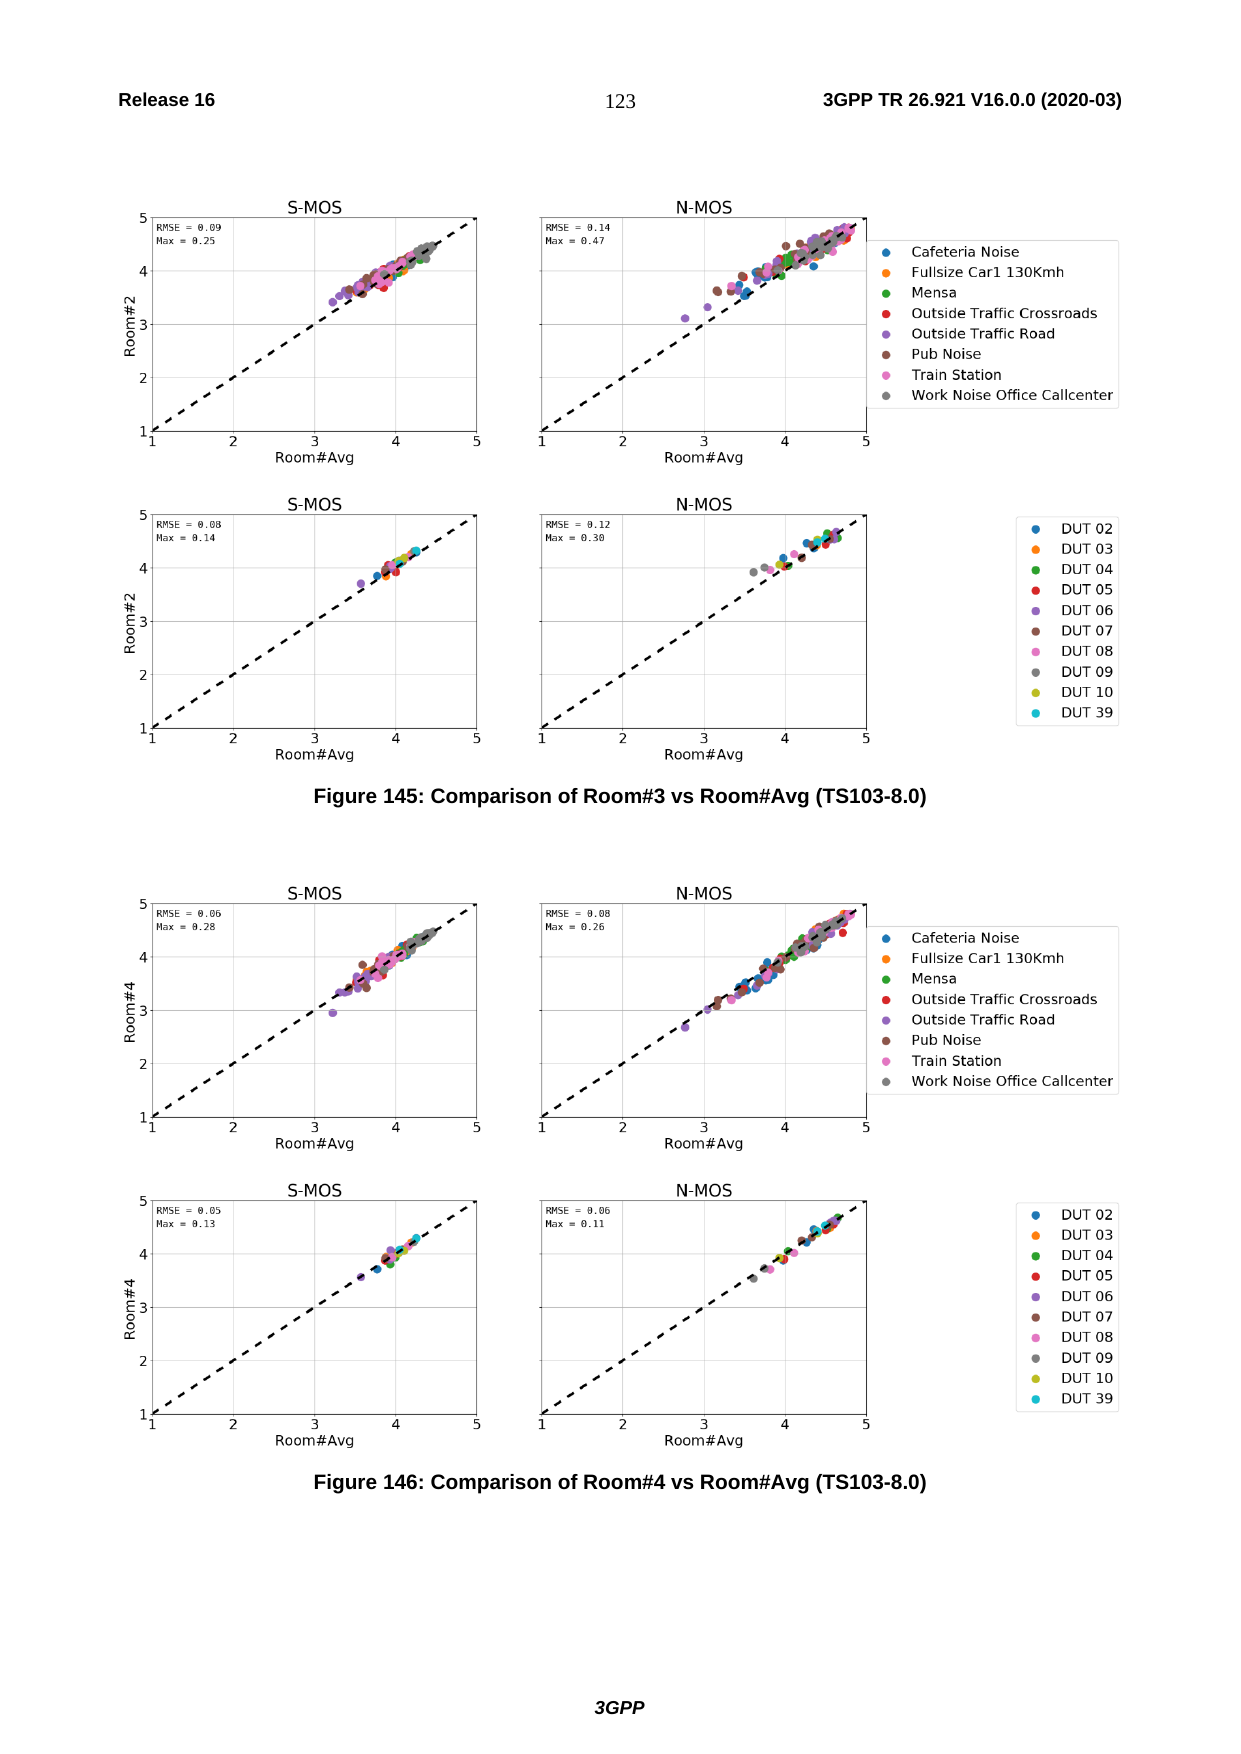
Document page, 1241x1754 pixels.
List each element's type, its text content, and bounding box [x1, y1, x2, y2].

text Figure 146: Comparison of Room#4 vs Room#Avg (TS103-8.0) [118, 1470, 1122, 1494]
picture [118, 882, 1123, 1155]
text Figure 145: Comparison of Room#3 vs Room#Avg (TS103-8.0) [118, 784, 1122, 808]
picture [118, 196, 1123, 469]
picture [118, 1179, 1123, 1452]
picture [118, 493, 1123, 766]
